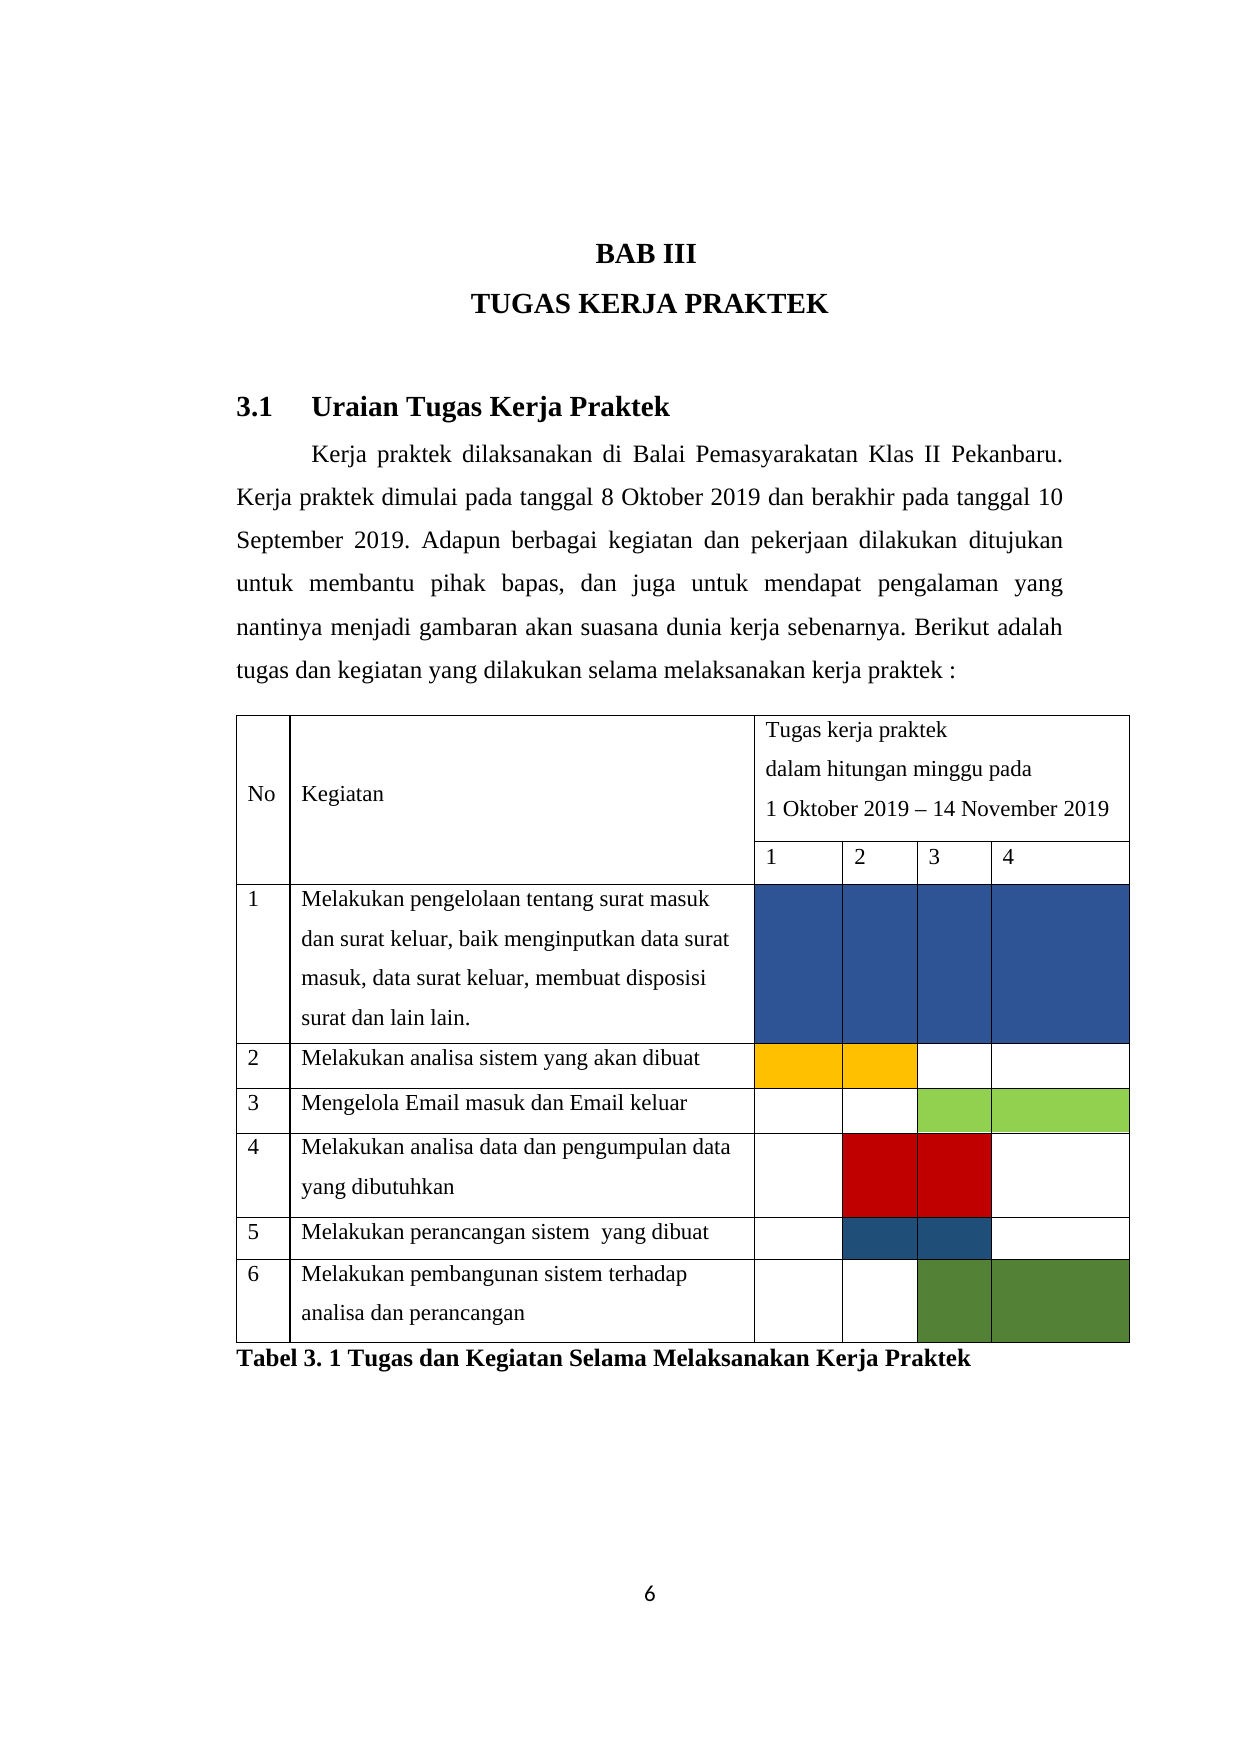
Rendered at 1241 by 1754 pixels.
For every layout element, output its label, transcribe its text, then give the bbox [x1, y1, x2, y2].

table_cell [843, 1089, 917, 1132]
table_cell 6 [237, 1260, 289, 1342]
table_cell [755, 1089, 842, 1132]
table_cell [843, 1134, 917, 1217]
table_cell [992, 1089, 1129, 1132]
table_cell 3 [918, 842, 991, 884]
table_header No [237, 716, 289, 884]
table_cell Melakukan analisa data dan pengumpulan data yang dibutuhkan [291, 1134, 754, 1217]
table_cell [918, 1260, 991, 1342]
table_cell Mengelola Email masuk dan Email keluar [291, 1089, 754, 1132]
table_cell [918, 1089, 991, 1132]
subtitle Uraian Tugas Kerja Praktek [236, 389, 1063, 422]
table_cell [755, 1134, 842, 1217]
table_cell [918, 885, 991, 1043]
table_cell [992, 1044, 1129, 1088]
table_cell [843, 885, 917, 1043]
table_cell [992, 1134, 1129, 1217]
table_cell [843, 1044, 917, 1088]
table_cell 4 [992, 842, 1129, 884]
table_cell [918, 1044, 991, 1088]
table_cell [755, 885, 842, 1043]
table_cell 2 [843, 842, 917, 884]
table_cell 1 [237, 885, 289, 1043]
table_cell Melakukan analisa sistem yang akan dibuat [291, 1044, 754, 1088]
table_cell [992, 885, 1129, 1043]
text Kerja praktek dilaksanakan di Balai Pemasyarakatan Klas II Pekanbaru. Kerja praktek dimulai pada tanggal 8 Oktober 2019 dan berakhir pada tanggal 10 September 2019. Adapun berbagai kegiatan dan pekerjaan dilakukan ditujukan untuk membantu pihak bapas, dan juga untuk mendapat pengalaman yang nantinya menjadi gambaran akan suasana dunia kerja sebenarnya. Berikut adalah tugas dan kegiatan yang dilakukan selama melaksanakan kerja praktek : [236, 439, 1063, 683]
table_cell 5 [237, 1218, 289, 1259]
text Tabel 3. 1 Tugas dan Kegiatan Selama Melaksanakan Kerja Praktek [236, 1343, 1063, 1372]
table_cell 1 [755, 842, 842, 884]
table_header Tugas kerja praktek dalam hitungan minggu pada 1 Oktober 2019 – 14 November 2019 [755, 716, 1129, 841]
subtitle TUGAS KERJA PRAKTEK [236, 236, 1063, 320]
table_cell Melakukan pembangunan sistem terhadap analisa dan perancangan [291, 1260, 754, 1342]
table_cell [992, 1260, 1129, 1342]
table_cell Melakukan perancangan sistem yang dibuat [291, 1218, 754, 1259]
table_cell [918, 1134, 991, 1217]
table_cell [755, 1044, 842, 1088]
table_cell [843, 1260, 917, 1342]
table_cell 3 [237, 1089, 289, 1132]
table_cell [755, 1260, 842, 1342]
table_cell [918, 1218, 991, 1259]
table_cell [843, 1218, 917, 1259]
table_cell [992, 1218, 1129, 1259]
table_header Kegiatan [291, 716, 754, 884]
table_cell Melakukan pengelolaan tentang surat masuk dan surat keluar, baik menginputkan data surat masuk, data surat keluar, membuat disposisi surat dan lain lain. [291, 885, 754, 1043]
table_cell 4 [237, 1134, 289, 1217]
table_cell 2 [237, 1044, 289, 1088]
table_cell [755, 1218, 842, 1259]
